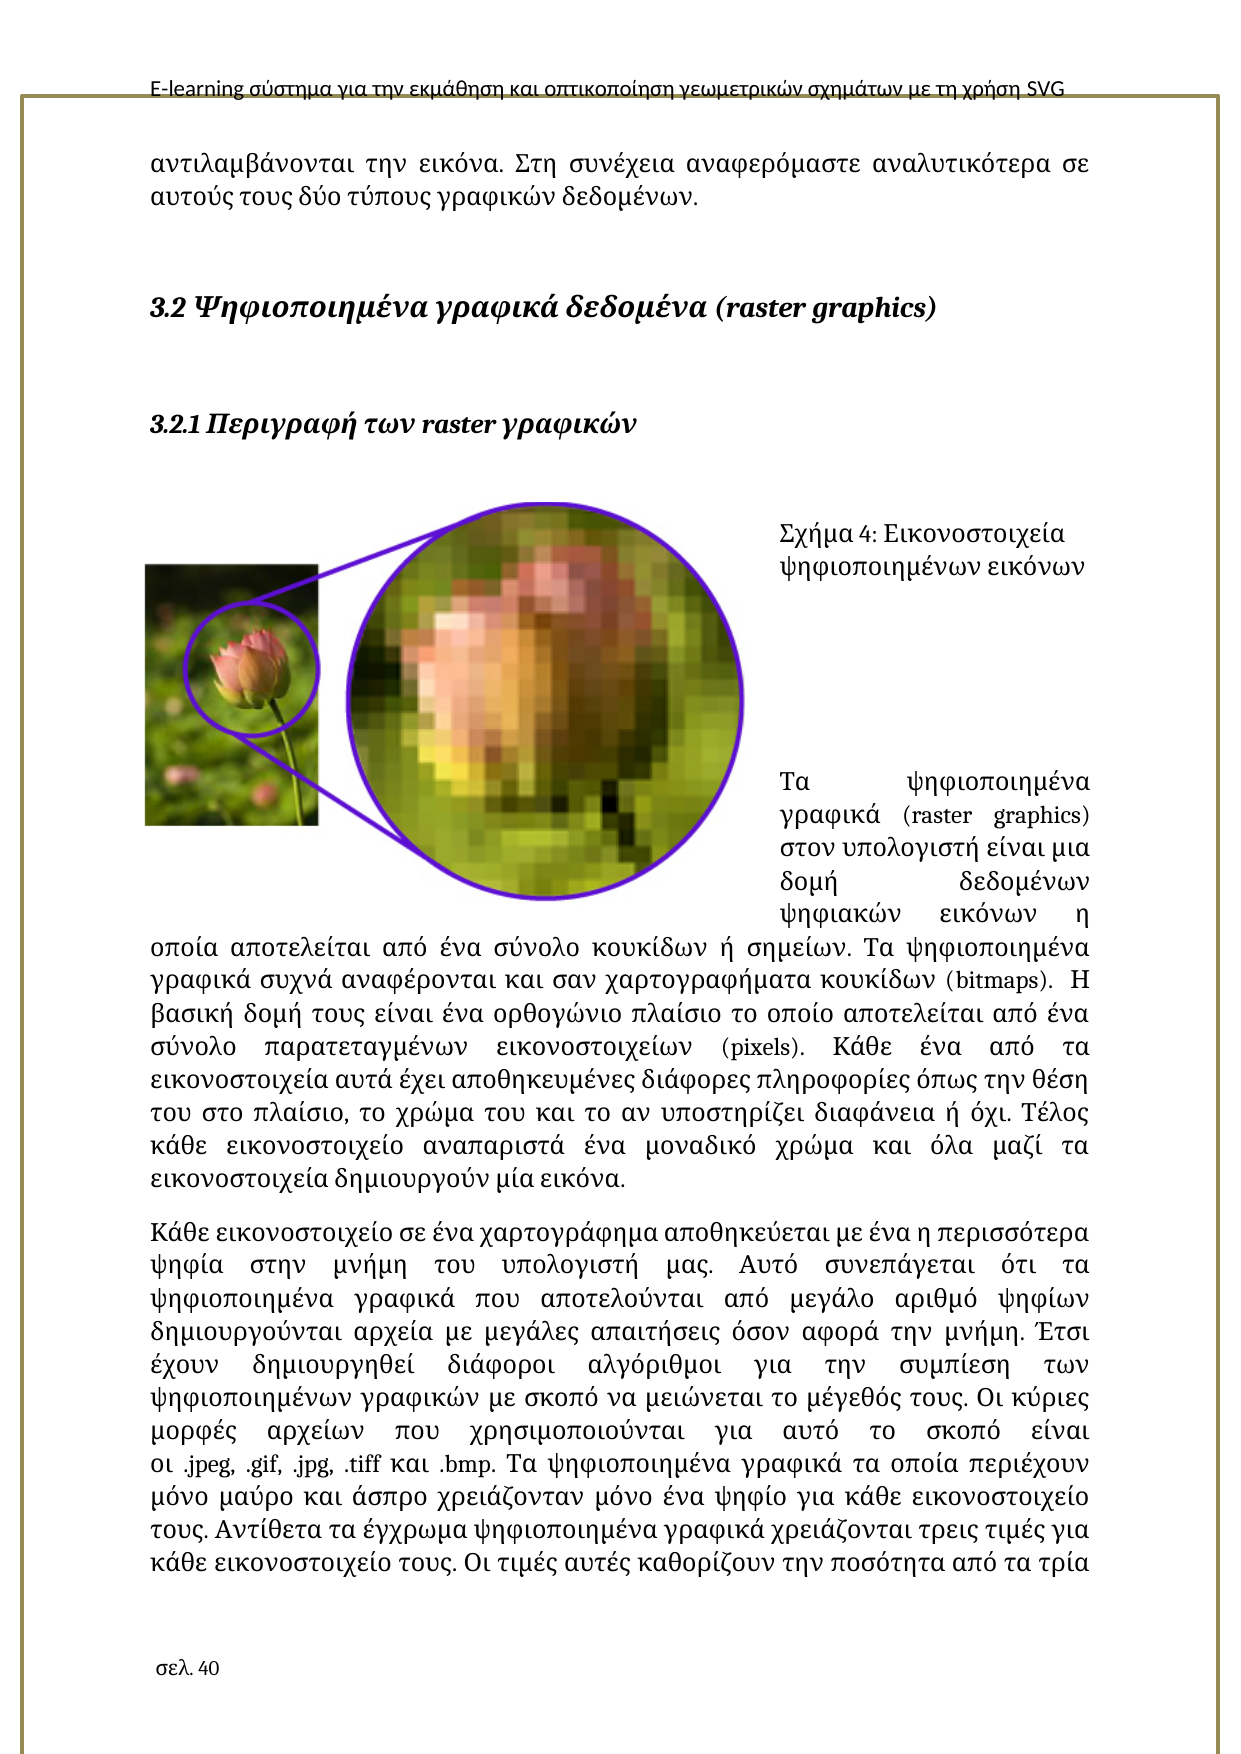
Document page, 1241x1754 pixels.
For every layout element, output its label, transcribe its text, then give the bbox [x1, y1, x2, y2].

picture [125, 502, 761, 912]
text Σχήμα 4: Εικονοστοιχεία ψηφιοποιημένων εικόνων [761, 520, 1090, 582]
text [150, 1218, 1090, 1577]
text 3.2 Ψηφιοποιημένα γραφικά δεδομένα (raster graphics) [150, 291, 1090, 324]
text Τα ψηφιοποιημένα γραφικά (raster graphics) στον υπολογιστή είναι μια δομή δεδομένων ψηφιακών εικόνων η οποία αποτελείται από ένα σύνολο κουκίδων ή σημείων. Τα ψηφιοποιημένα γραφικά συχνά αναφέρονται και σαν χαρτογραφήματα κουκίδων (bitmaps). Η βασική δομή τους είναι ένα ορθογώνιο πλαίσιο το οποίο αποτελείται από ένα σύνολο παρατεταγμένων εικονοστοιχείων (pixels). Κάθε ένα από τα εικονοστοιχεία αυτά έχει αποθηκευμένες διάφορες πληροφορίες όπως την θέση του στο πλαίσιο, το χρώμα του και το αν υποστηρίζει διαφάνεια ή όχι. Τέλος κάθε εικονοστοιχείο αναπαριστά ένα μοναδικό χρώμα και όλα μαζί τα εικονοστοιχεία δημιουργούν μία εικόνα. [150, 768, 1090, 1193]
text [150, 150, 1090, 212]
text 3.2.1 Περιγραφή των raster γραφικών [150, 409, 1090, 441]
